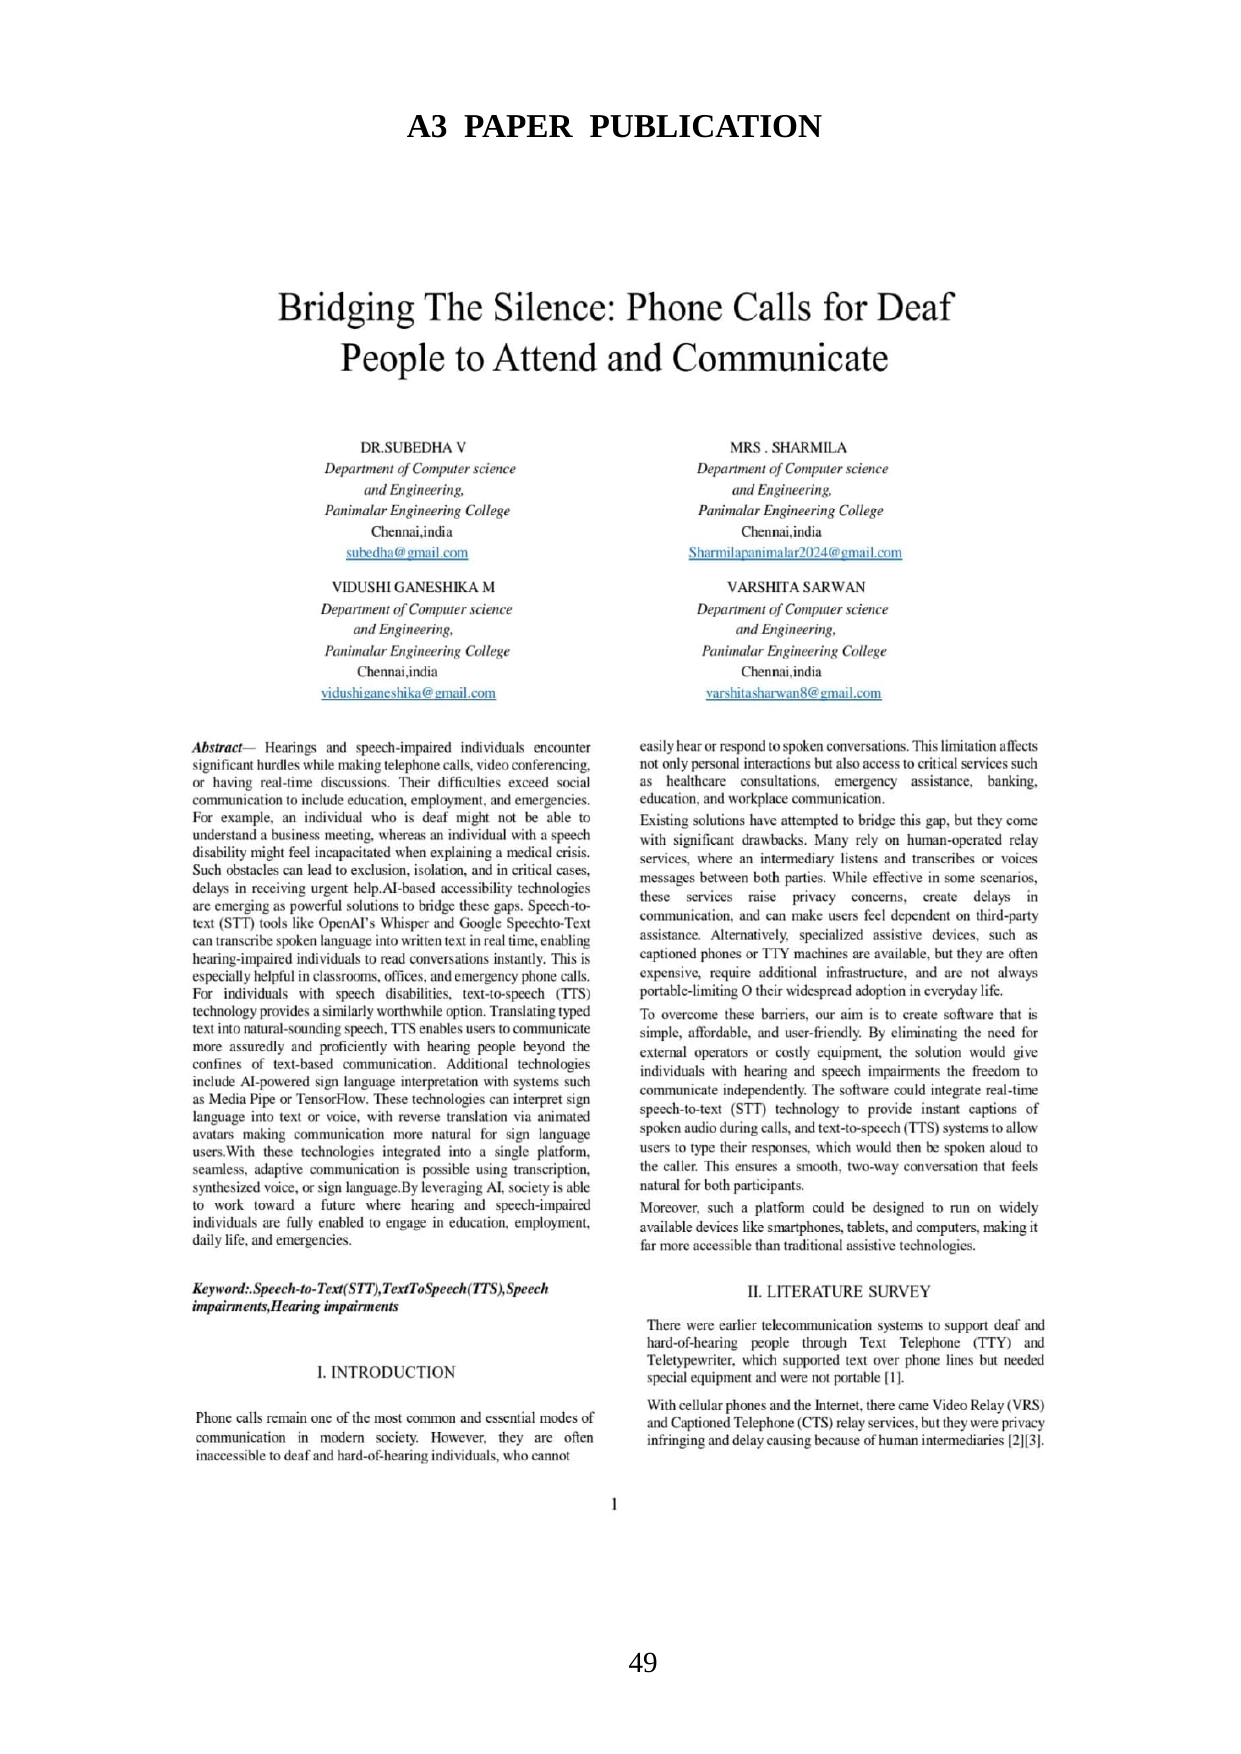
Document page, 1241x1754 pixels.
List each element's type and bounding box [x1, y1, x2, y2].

picture [136, 165, 1092, 1588]
